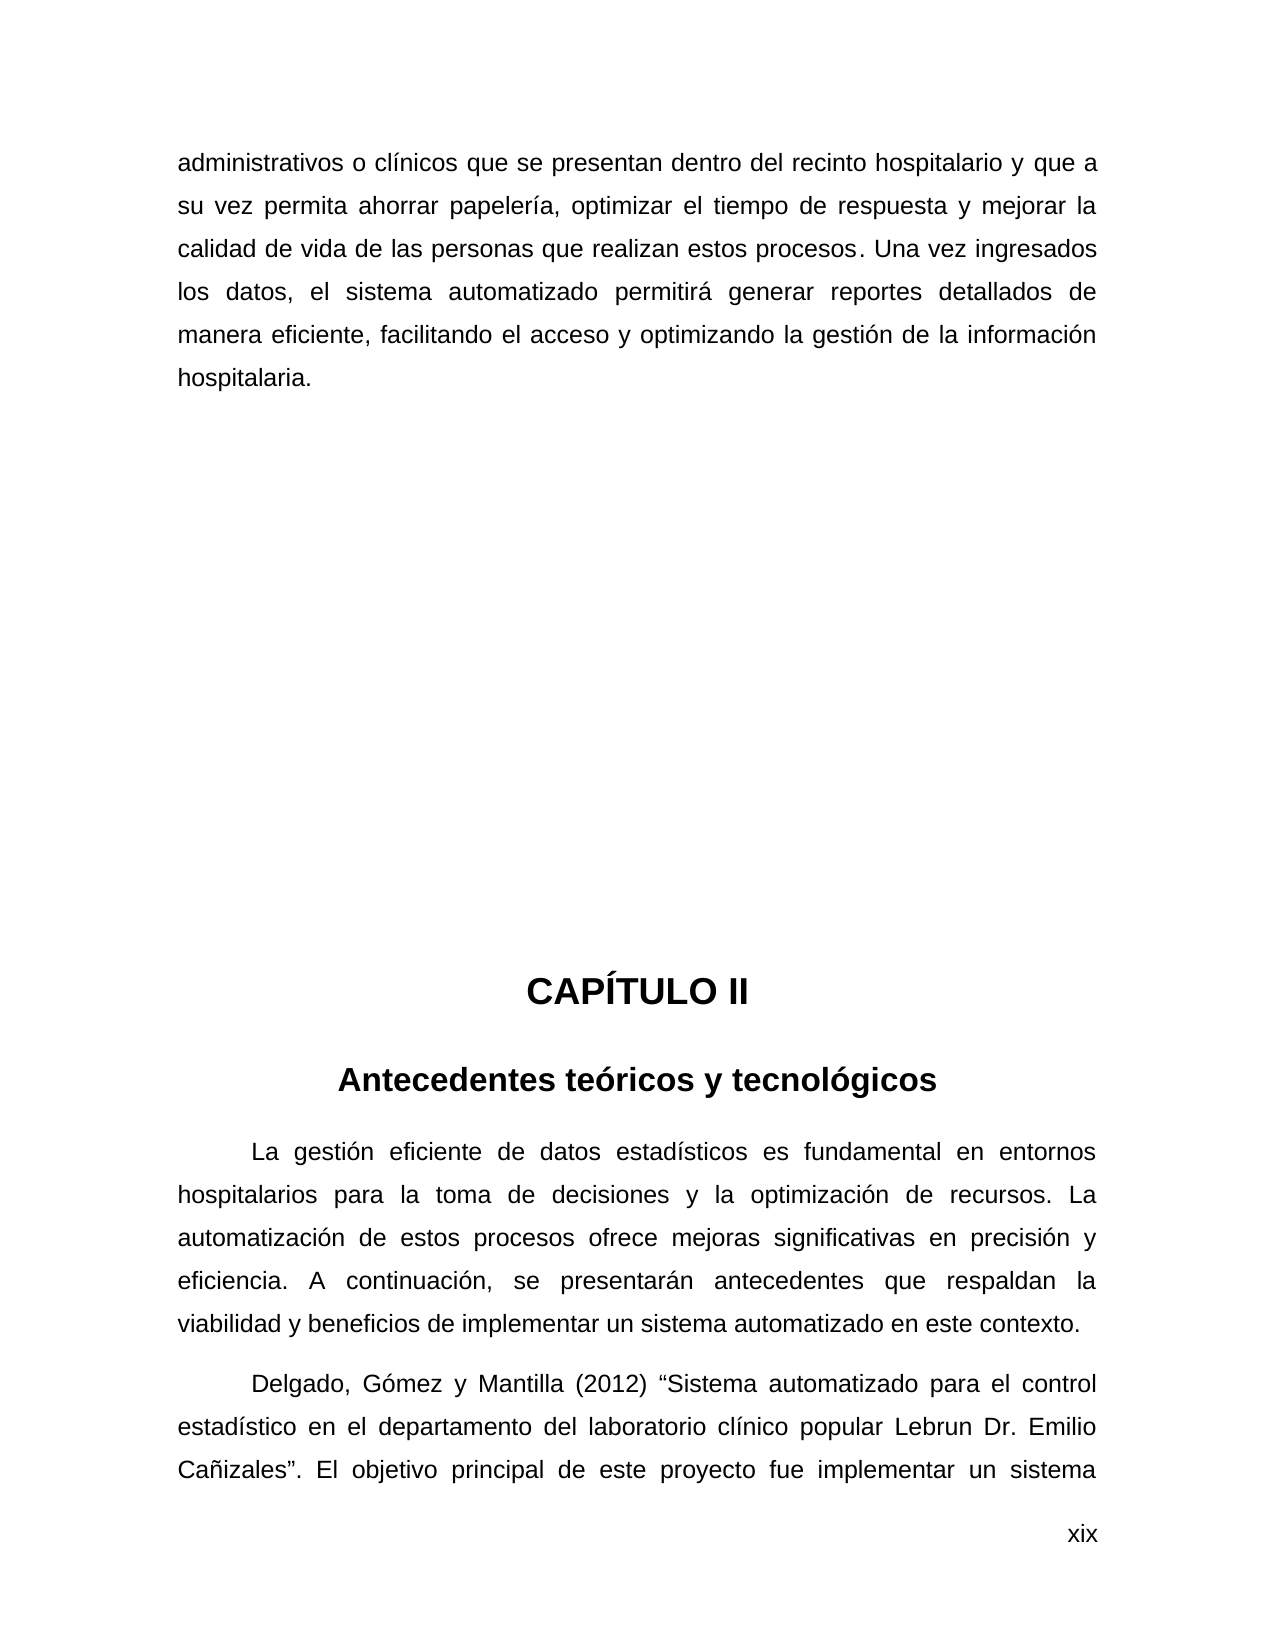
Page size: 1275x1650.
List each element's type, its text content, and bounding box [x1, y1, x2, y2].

subtitle Antecedentes teóricos y tecnológicos [177, 1060, 1098, 1098]
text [177, 1369, 1098, 1484]
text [177, 148, 1098, 392]
text La gestión eficiente de datos estadísticos es fundamental en entornos hospitalarios para la toma de decisiones y la optimización de recursos. La automatización de estos procesos ofrece mejoras significativas en precisión y eficiencia. A continuación, se presentarán antecedentes que respaldan la viabilidad y beneficios de implementar un sistema automatizado en este contexto. [177, 1137, 1098, 1338]
subtitle CAPÍTULO II [177, 969, 1098, 1013]
